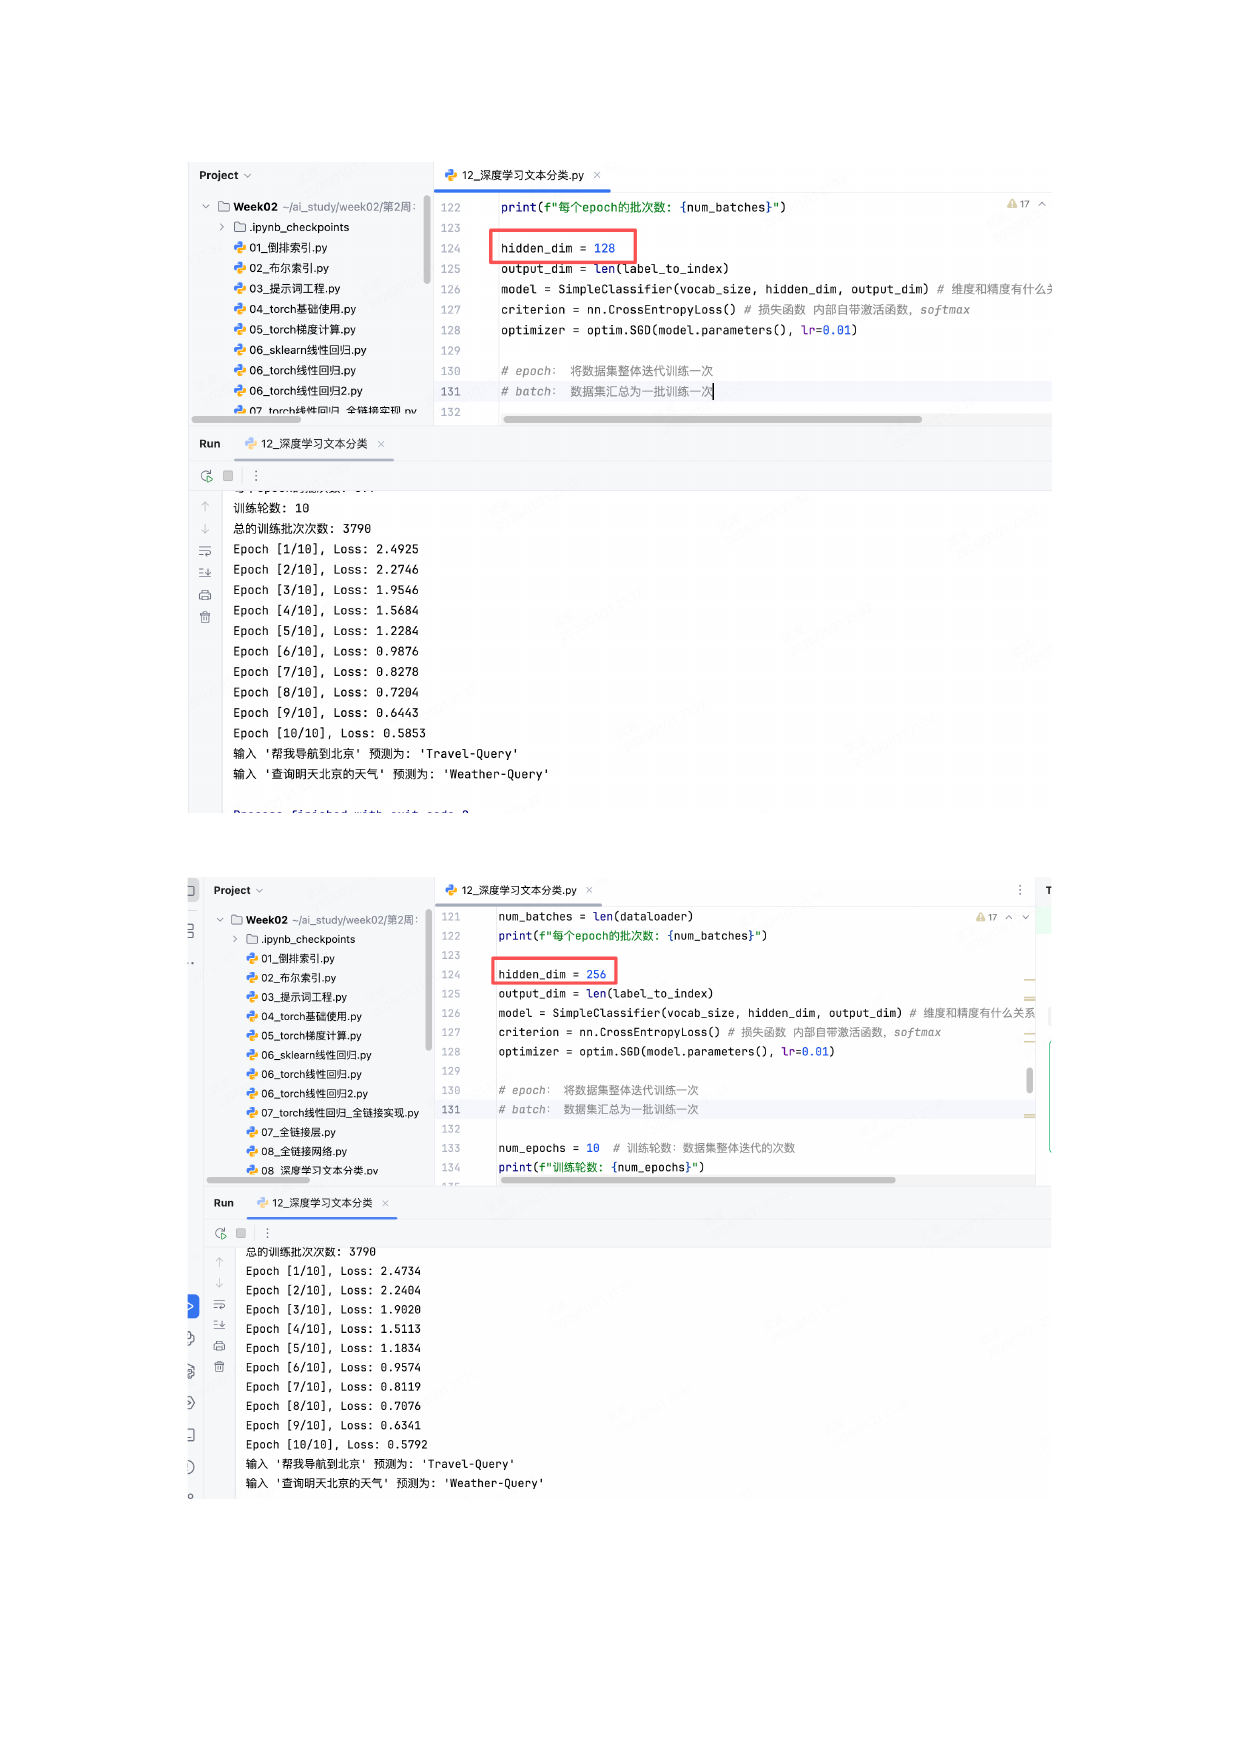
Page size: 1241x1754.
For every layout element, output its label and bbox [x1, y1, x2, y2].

picture [187, 162, 1052, 813]
picture [187, 877, 1052, 1499]
